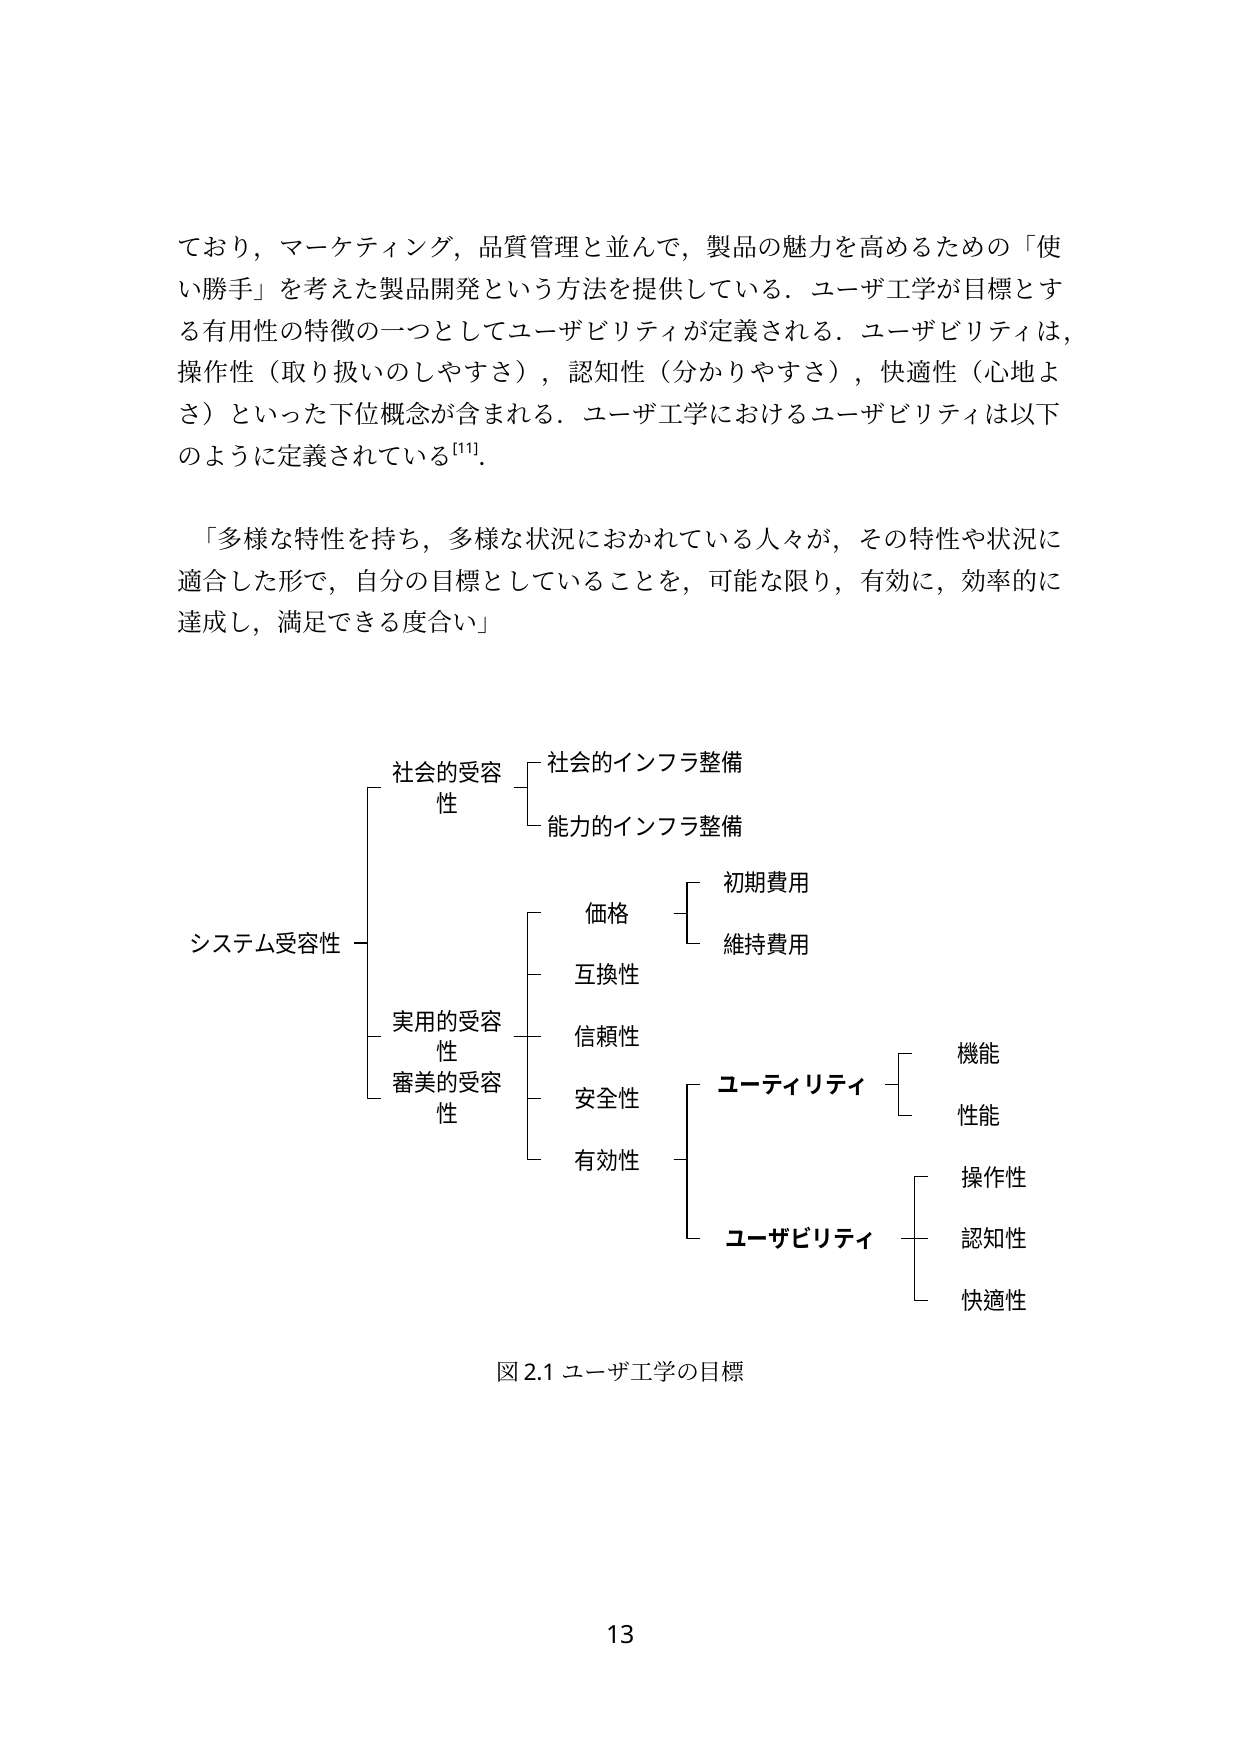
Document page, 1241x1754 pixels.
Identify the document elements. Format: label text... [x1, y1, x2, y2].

text 「多様な特性を持ち，多様な状況におかれている人々が，その特性や状況に適合した形で，自分の目標としていることを，可能な限り，有効に，効率的に達成し，満足できる度合い」 [177, 517, 1063, 642]
text 図2.1 ユーザ工学の目標 [177, 1350, 1063, 1392]
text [177, 225, 1063, 475]
